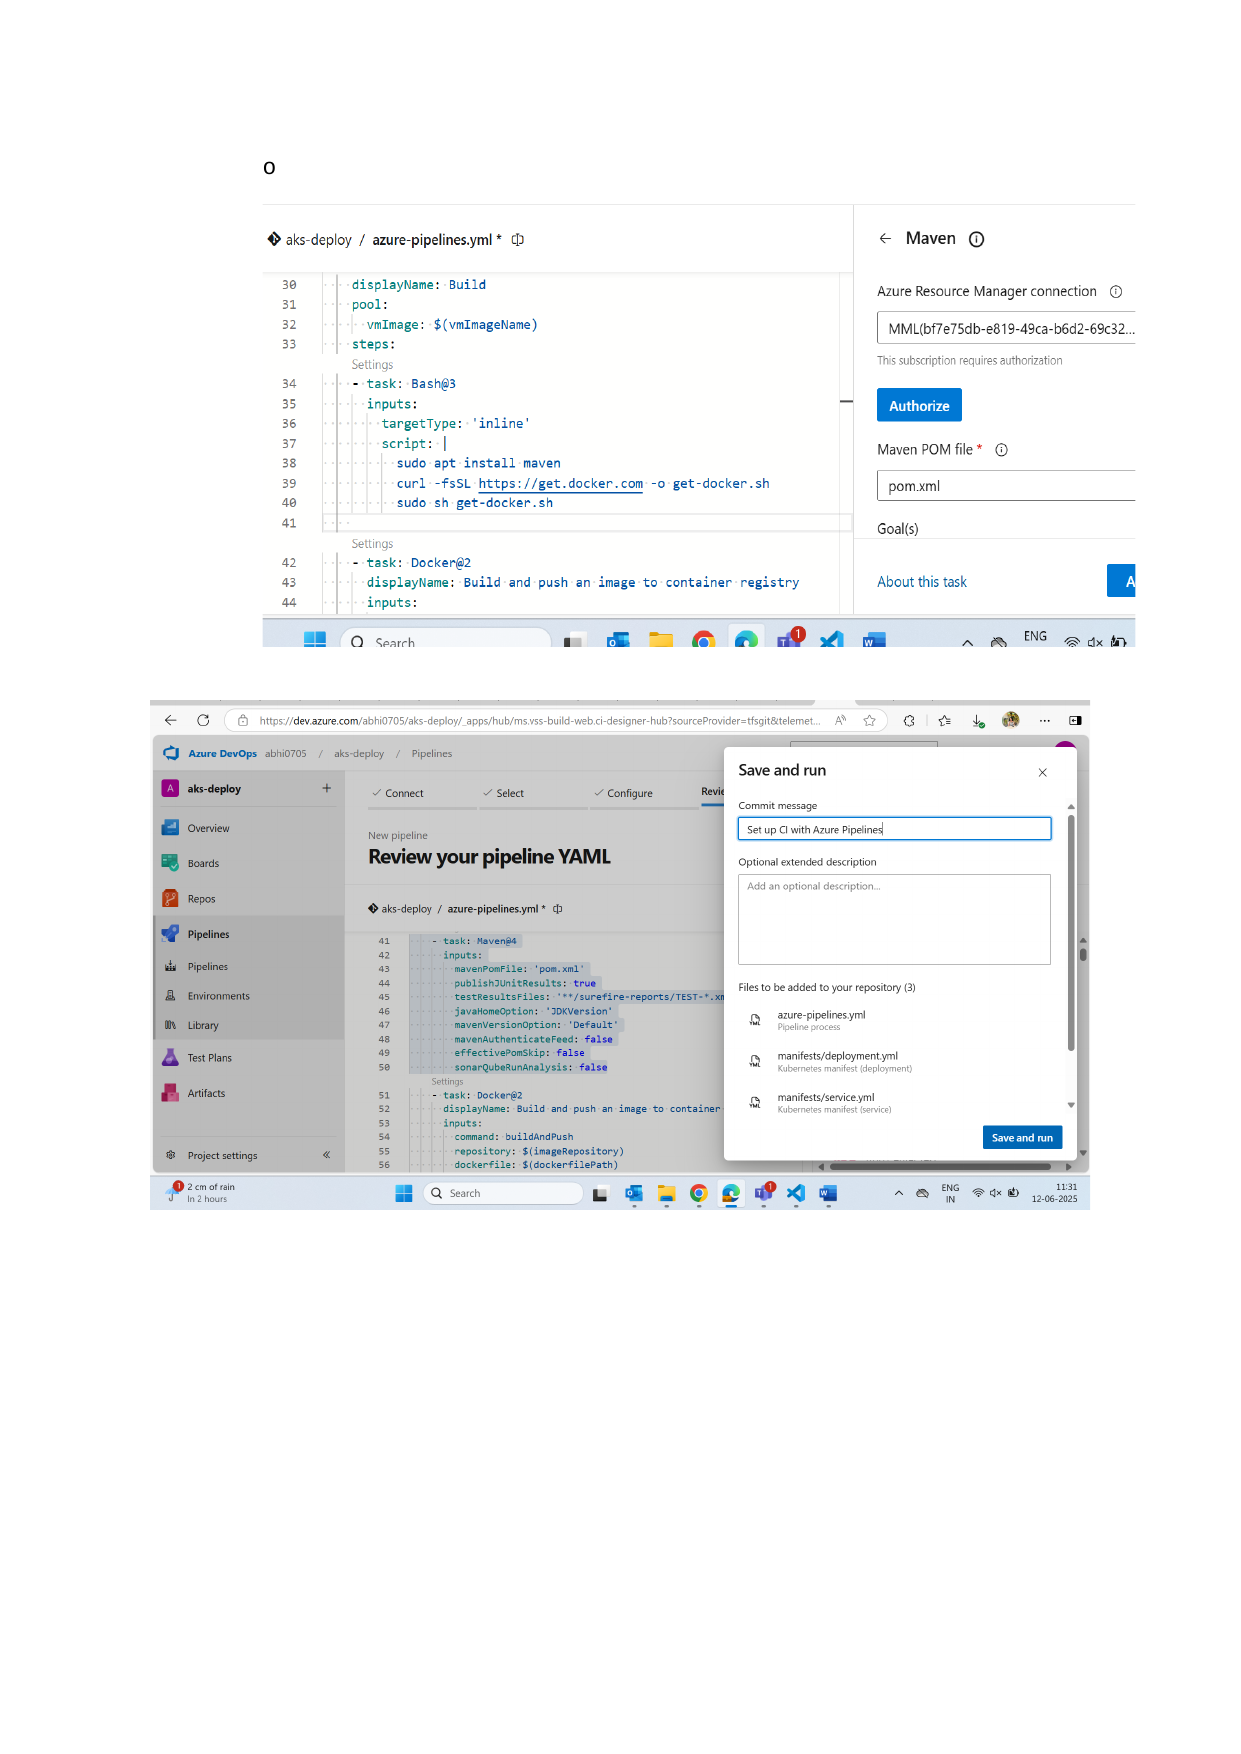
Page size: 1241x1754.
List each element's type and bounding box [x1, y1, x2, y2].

picture [150, 700, 1091, 1210]
picture [262, 183, 1136, 647]
